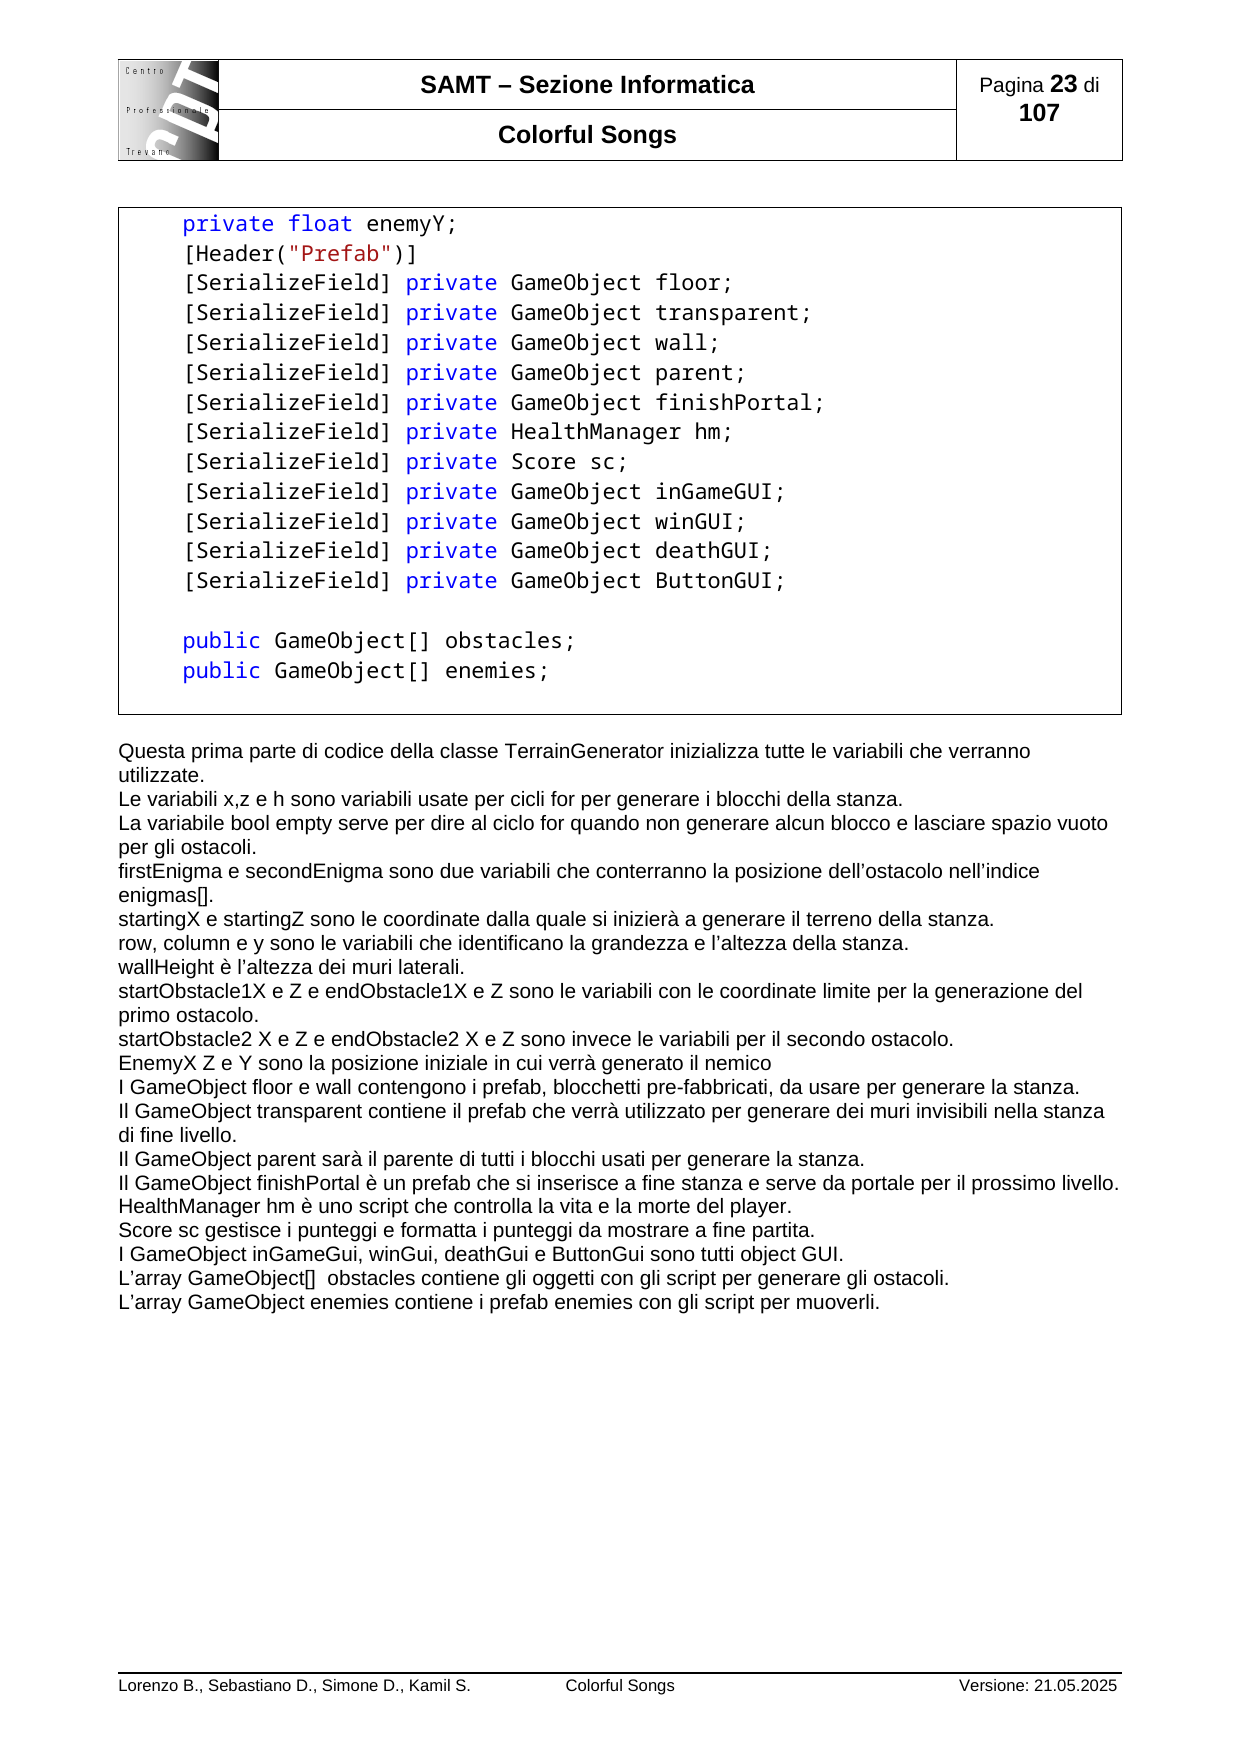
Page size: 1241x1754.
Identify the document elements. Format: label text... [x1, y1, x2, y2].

text HealthManager hm è uno script che controlla la vita e la morte del player. [118, 1194, 1122, 1218]
text Questa prima parte di codice della classe TerrainGenerator inizializza tutte le variabili che verranno utilizzate. [118, 739, 1122, 787]
picture [118, 60, 219, 160]
text L’array GameObject enemies contiene i prefab enemies con gli script per muoverli. [118, 1290, 1122, 1314]
text Il GameObject transparent contiene il prefab che verrà utilizzato per generare dei muri invisibili nella stanza di fine livello. [118, 1098, 1122, 1146]
text startingX e startingZ sono le coordinate dalla quale si inizierà a generare il terreno della stanza. [118, 907, 1122, 931]
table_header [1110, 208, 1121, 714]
text Score sc gestisce i punteggi e formatta i punteggi da mostrare a fine partita. [118, 1218, 1122, 1242]
text L’array GameObject[] obstacles contiene gli oggetti con gli script per generare gli ostacoli. [118, 1266, 1122, 1290]
text firstEnigma e secondEnigma sono due variabili che conterranno la posizione dell’ostacolo nell’indice enigmas[]. [118, 859, 1122, 907]
text EnemyX Z e Y sono la posizione iniziale in cui verrà generato il nemico [118, 1051, 1122, 1074]
text I GameObject floor e wall contengono i prefab, blocchetti pre-fabbricati, da usare per generare la stanza. [118, 1074, 1122, 1098]
text I GameObject inGameGui, winGui, deathGui e ButtonGui sono tutti object GUI. [118, 1242, 1122, 1266]
text Le variabili x,z e h sono variabili usate per cicli for per generare i blocchi della stanza. [118, 787, 1122, 811]
text Il GameObject finishPortal è un prefab che si inserisce a fine stanza e serve da portale per il prossimo livello. [118, 1170, 1122, 1194]
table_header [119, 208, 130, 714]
text La variabile bool empty serve per dire al ciclo for quando non generare alcun blocco e lasciare spazio vuoto per gli ostacoli. [118, 811, 1122, 859]
text Il GameObject parent sarà il parente di tutti i blocchi usati per generare la stanza. [118, 1146, 1122, 1170]
text row, column e y sono le variabili che identificano la grandezza e l’altezza della stanza. [118, 931, 1122, 955]
text startObstacle1X e Z e endObstacle1X e Z sono le variabili con le coordinate limite per la generazione del primo ostacolo. [118, 979, 1122, 1027]
text startObstacle2 X e Z e endObstacle2 X e Z sono invece le variabili per il secondo ostacolo. [118, 1027, 1122, 1051]
text wallHeight è l’altezza dei muri laterali. [118, 955, 1122, 979]
